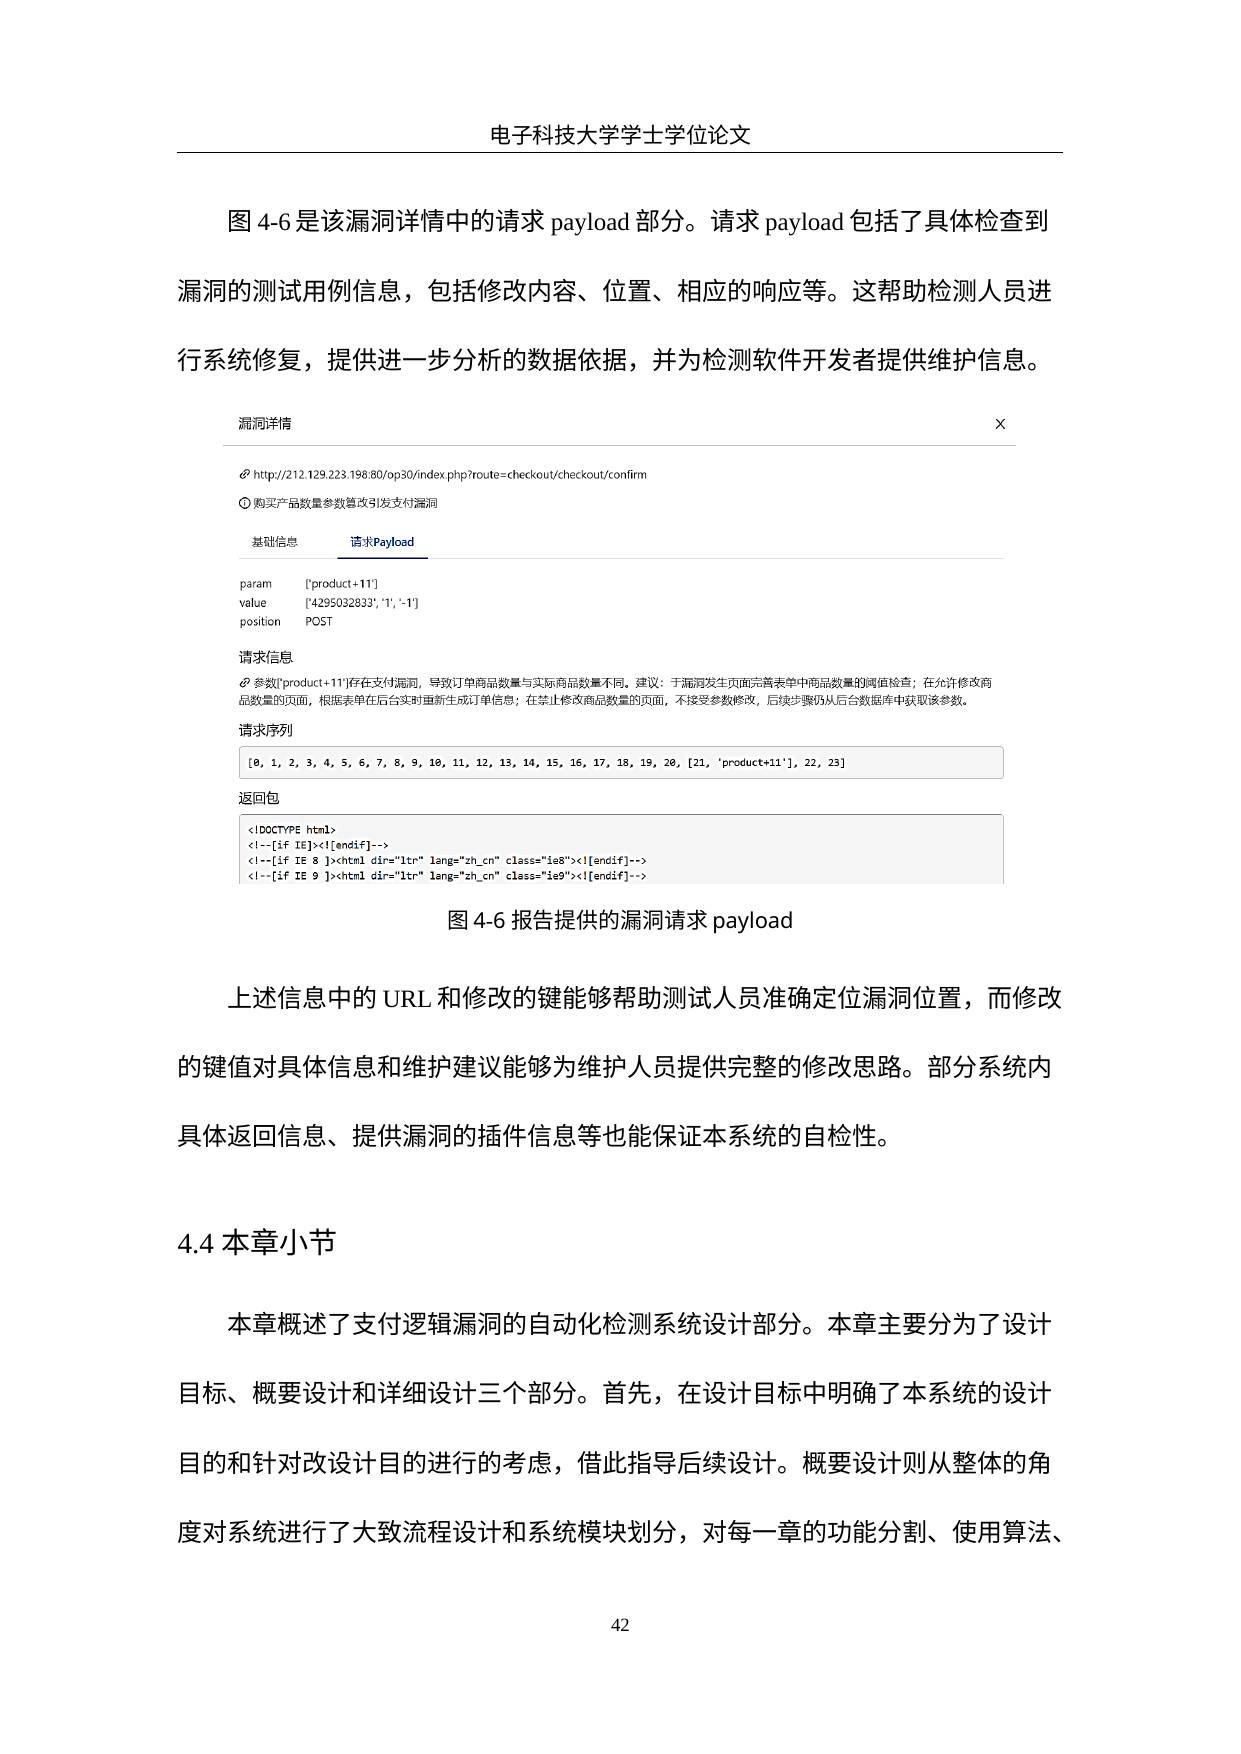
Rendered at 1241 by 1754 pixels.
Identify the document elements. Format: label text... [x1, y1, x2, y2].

text 上述信息中的URL和修改的键能够帮助测试人员准确定位漏洞位置，而修改的键值对具体信息和维护建议能够为维护人员提供完整的修改思路。部分系统内具体返回信息、提供漏洞的插件信息等也能保证本系统的自检性。 [177, 962, 1063, 1169]
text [177, 1288, 1063, 1565]
picture [223, 405, 1016, 884]
text 4.4 本章小节 [177, 1207, 1063, 1276]
text 图4-6 报告提供的漏洞请求payload [177, 902, 1063, 937]
text 图4-6是该漏洞详情中的请求payload部分。请求payload包括了具体检查到漏洞的测试用例信息，包括修改内容、位置、相应的响应等。这帮助检测人员进行系统修复，提供进一步分析的数据依据，并为检测软件开发者提供维护信息。 [177, 185, 1063, 393]
